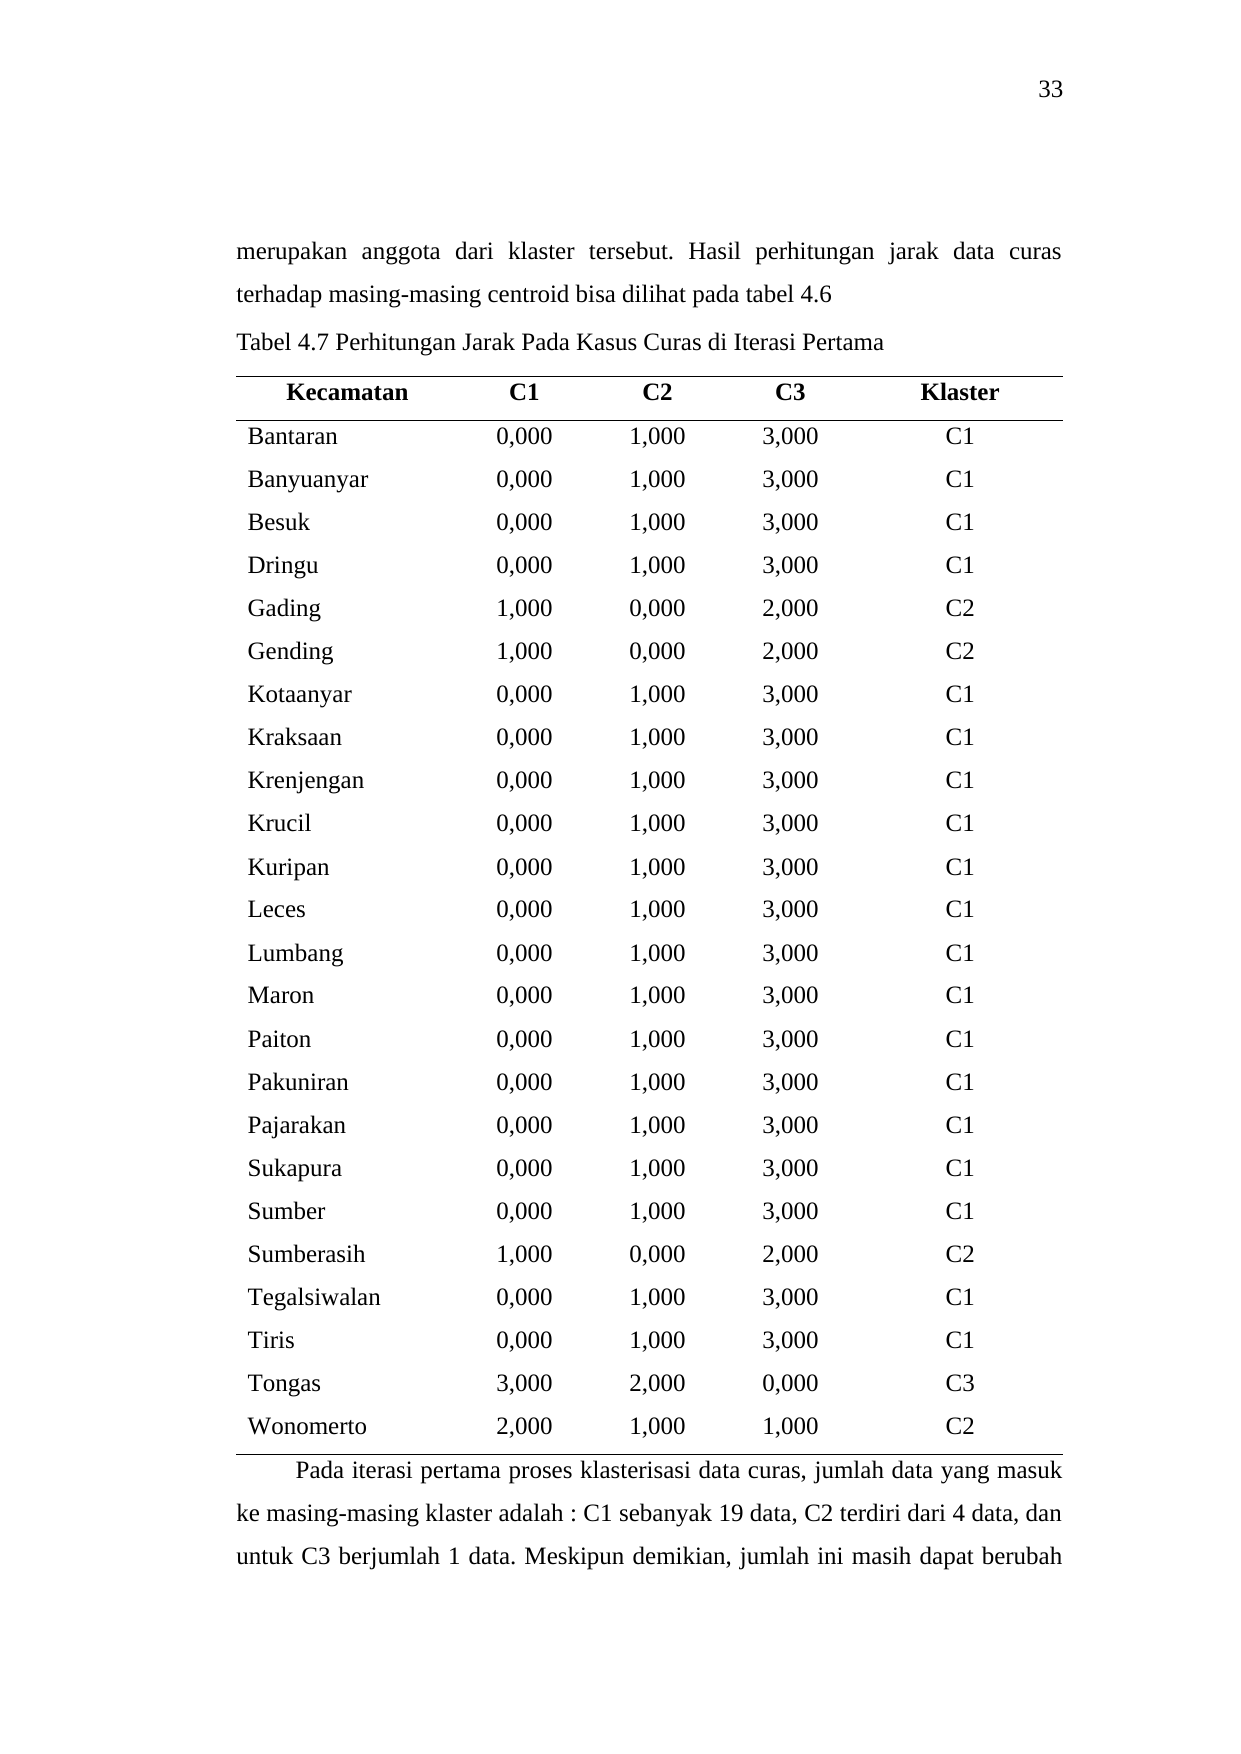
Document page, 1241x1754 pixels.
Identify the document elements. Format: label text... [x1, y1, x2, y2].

table_cell C1 [857, 421, 1063, 464]
table_cell Pajarakan [236, 1110, 458, 1153]
table_cell Leces [236, 895, 458, 938]
table_cell 0,000 [458, 550, 591, 593]
table_cell Paiton [236, 1024, 458, 1067]
table_cell 3,000 [724, 981, 857, 1024]
table_cell Maron [236, 981, 458, 1024]
table_cell C1 [857, 809, 1063, 852]
table_cell 1,000 [591, 1282, 724, 1325]
table_cell 3,000 [724, 723, 857, 766]
table_cell C1 [857, 1196, 1063, 1239]
table_cell C1 [857, 1153, 1063, 1196]
table_cell 0,000 [458, 464, 591, 507]
table_header Klaster [857, 377, 1063, 420]
table_cell 3,000 [724, 809, 857, 852]
table_cell 0,000 [458, 1024, 591, 1067]
table_cell C1 [857, 723, 1063, 766]
table_cell 1,000 [591, 1067, 724, 1110]
table_cell 0,000 [458, 766, 591, 808]
table_cell Sukapura [236, 1153, 458, 1196]
table_cell 1,000 [591, 1411, 724, 1454]
table_cell Pakuniran [236, 1067, 458, 1110]
table_cell 0,000 [458, 723, 591, 766]
table_cell 3,000 [724, 1196, 857, 1239]
table_cell Krucil [236, 809, 458, 852]
table_cell C1 [857, 1325, 1063, 1368]
table_cell Banyuanyar [236, 464, 458, 507]
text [236, 1455, 1063, 1570]
table_cell Tegalsiwalan [236, 1282, 458, 1325]
table_cell 2,000 [591, 1368, 724, 1411]
table_cell 2,000 [458, 1411, 591, 1454]
table_cell 3,000 [724, 421, 857, 464]
table_cell 3,000 [724, 895, 857, 938]
table_cell C1 [857, 766, 1063, 808]
table_cell 1,000 [458, 1239, 591, 1282]
table_cell Besuk [236, 508, 458, 550]
table_cell Kotaanyar [236, 680, 458, 722]
table_cell 1,000 [591, 680, 724, 722]
table_cell 1,000 [591, 938, 724, 981]
table_cell 1,000 [724, 1411, 857, 1454]
table_cell 3,000 [724, 1067, 857, 1110]
table_cell C1 [857, 464, 1063, 507]
table_cell Sumberasih [236, 1239, 458, 1282]
table_cell 3,000 [458, 1368, 591, 1411]
table_cell 1,000 [591, 766, 724, 808]
table_cell 1,000 [591, 1153, 724, 1196]
table_cell 3,000 [724, 550, 857, 593]
table_cell 3,000 [724, 766, 857, 808]
table_cell 2,000 [724, 1239, 857, 1282]
table_cell 0,000 [458, 938, 591, 981]
table_cell C1 [857, 852, 1063, 894]
table_cell 0,000 [458, 895, 591, 938]
table_cell 1,000 [591, 981, 724, 1024]
table_cell 3,000 [724, 1153, 857, 1196]
table_cell 0,000 [458, 1325, 591, 1368]
table_cell 3,000 [724, 680, 857, 722]
table_cell 1,000 [591, 550, 724, 593]
table_cell 3,000 [724, 508, 857, 550]
table_cell 0,000 [591, 1239, 724, 1282]
table_cell C1 [857, 1110, 1063, 1153]
table_cell 2,000 [724, 594, 857, 636]
table_cell 2,000 [724, 636, 857, 679]
table_cell 1,000 [591, 1196, 724, 1239]
table_cell 3,000 [724, 938, 857, 981]
table_cell 0,000 [458, 852, 591, 894]
table_cell 1,000 [458, 594, 591, 636]
table_cell C1 [857, 938, 1063, 981]
table_cell C1 [857, 1067, 1063, 1110]
table_cell 1,000 [591, 1024, 724, 1067]
table_cell C1 [857, 1024, 1063, 1067]
table_cell Sumber [236, 1196, 458, 1239]
table_cell C2 [857, 594, 1063, 636]
table_cell C1 [857, 508, 1063, 550]
table_cell 1,000 [591, 895, 724, 938]
table_header C1 [458, 377, 591, 420]
table_cell 0,000 [591, 594, 724, 636]
table_cell Krenjengan [236, 766, 458, 808]
table_cell C2 [857, 636, 1063, 679]
table_cell 1,000 [591, 852, 724, 894]
table_cell C1 [857, 981, 1063, 1024]
table_cell Dringu [236, 550, 458, 593]
table_cell C1 [857, 1282, 1063, 1325]
table_cell 3,000 [724, 1110, 857, 1153]
table_cell 0,000 [458, 1110, 591, 1153]
table_cell 0,000 [458, 981, 591, 1024]
table_cell 3,000 [724, 1282, 857, 1325]
table_cell Kraksaan [236, 723, 458, 766]
table_cell 0,000 [591, 636, 724, 679]
table_header Kecamatan [236, 377, 458, 420]
table_cell 1,000 [591, 723, 724, 766]
table_cell 1,000 [591, 1110, 724, 1153]
table_cell C2 [857, 1239, 1063, 1282]
table_cell 0,000 [458, 680, 591, 722]
table_cell Wonomerto [236, 1411, 458, 1454]
table_cell 3,000 [724, 1325, 857, 1368]
table_cell 0,000 [458, 508, 591, 550]
table_cell 0,000 [458, 1282, 591, 1325]
table_cell 0,000 [458, 1067, 591, 1110]
table_cell 3,000 [724, 464, 857, 507]
table_cell C2 [857, 1411, 1063, 1454]
table_cell 1,000 [591, 809, 724, 852]
table_cell 3,000 [724, 1024, 857, 1067]
table_cell Kuripan [236, 852, 458, 894]
table_cell Gending [236, 636, 458, 679]
table_cell Lumbang [236, 938, 458, 981]
table_cell Bantaran [236, 421, 458, 464]
table_cell Tiris [236, 1325, 458, 1368]
table_cell 1,000 [458, 636, 591, 679]
table_cell Gading [236, 594, 458, 636]
table_cell 0,000 [724, 1368, 857, 1411]
table_cell 1,000 [591, 508, 724, 550]
table_cell 0,000 [458, 1153, 591, 1196]
table_cell C1 [857, 550, 1063, 593]
table_cell C1 [857, 680, 1063, 722]
table_header C2 [591, 377, 724, 420]
table_header C3 [724, 377, 857, 420]
table_cell 1,000 [591, 1325, 724, 1368]
table_cell 0,000 [458, 421, 591, 464]
table_cell 0,000 [458, 1196, 591, 1239]
table_cell C1 [857, 895, 1063, 938]
table_cell Tongas [236, 1368, 458, 1411]
table_cell 0,000 [458, 809, 591, 852]
table_cell 1,000 [591, 464, 724, 507]
table_cell 3,000 [724, 852, 857, 894]
table_cell 1,000 [591, 421, 724, 464]
table_cell C3 [857, 1368, 1063, 1411]
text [236, 236, 1063, 308]
